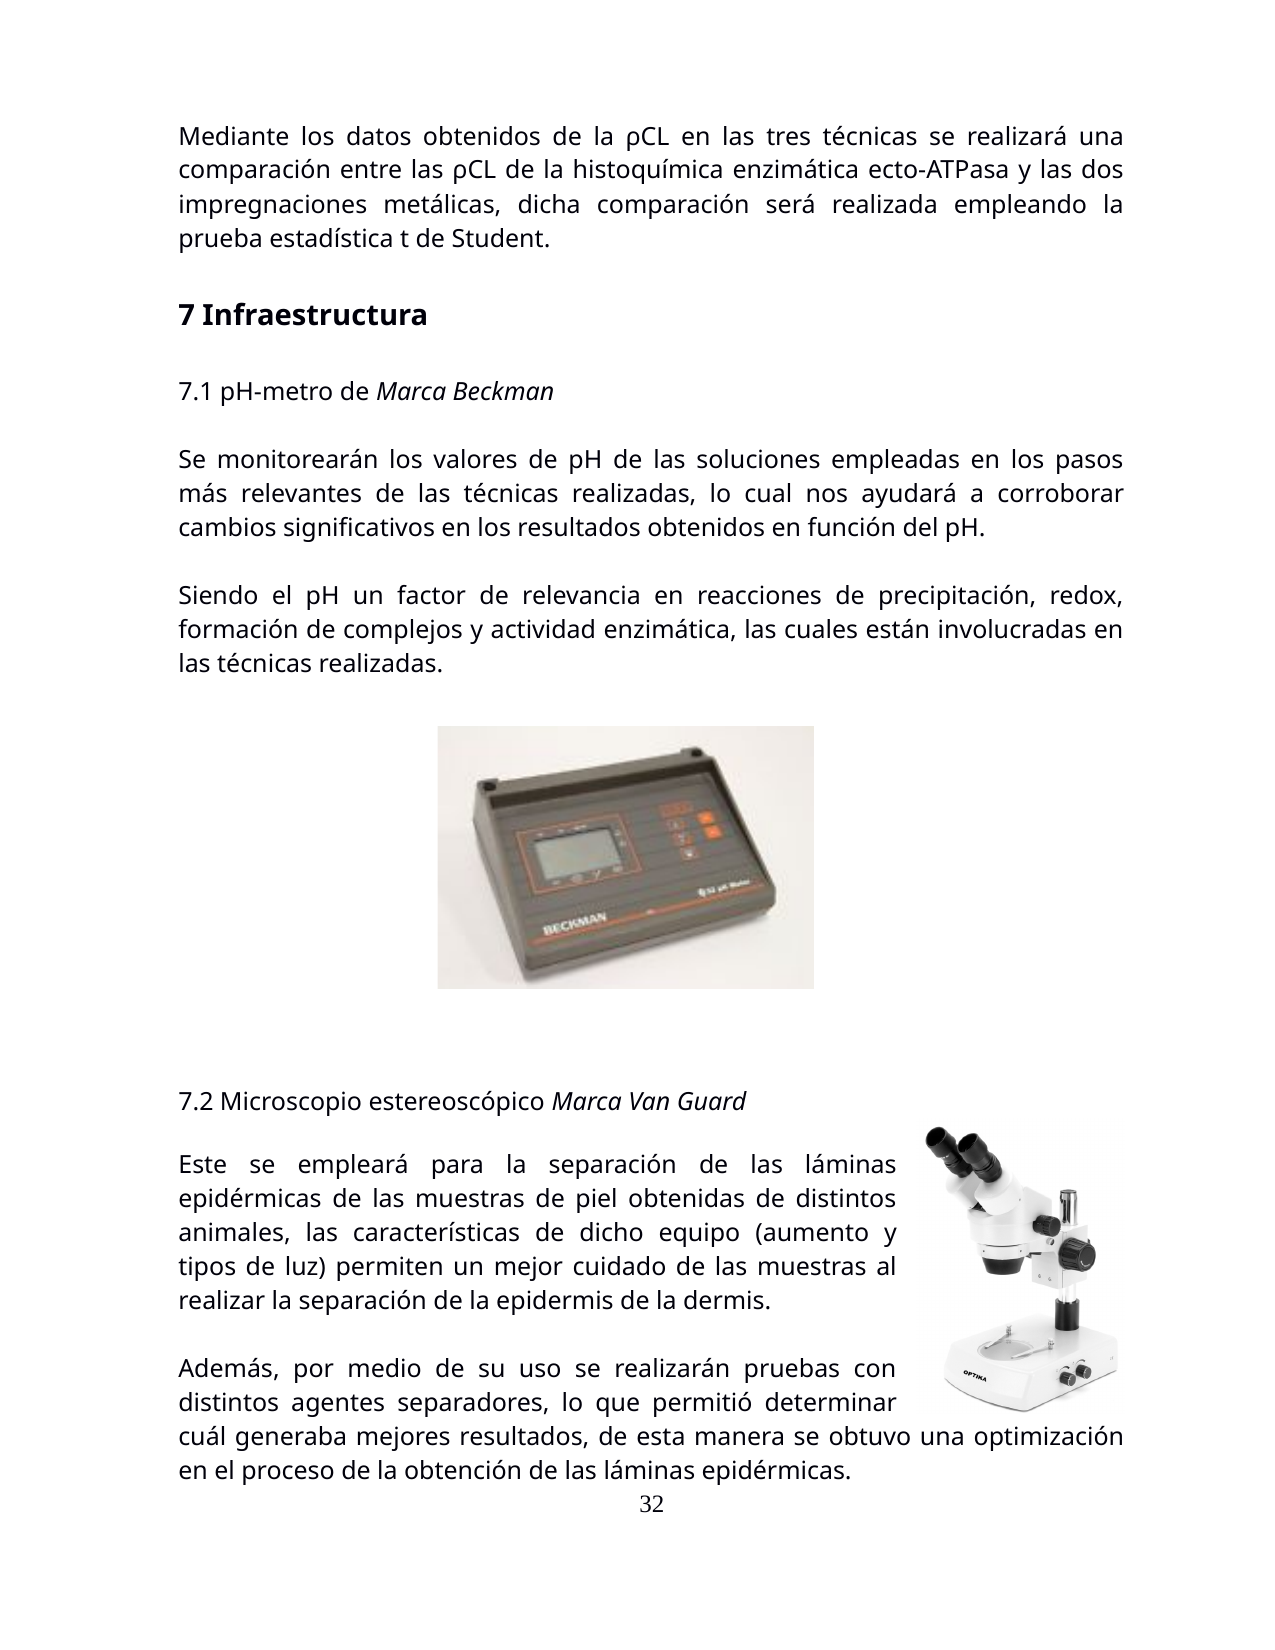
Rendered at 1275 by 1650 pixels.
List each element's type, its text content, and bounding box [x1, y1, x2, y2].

text 7.2 Microscopio estereoscópico Marca Van Guard [178, 1083, 1125, 1117]
text 7.1 pH-metro de Marca Beckman [178, 373, 1125, 407]
text 7 Infraestructura [178, 294, 1125, 334]
text Mediante los datos obtenidos de la ρCL en las tres técnicas se realizará una comparación entre las ρCL de la histoquímica enzimática ecto-ATPasa y las dos impregnaciones metálicas, dicha comparación será realizada empleando la prueba estadística t de Student. [178, 118, 1125, 254]
text Este se empleará para la separación de las láminas epidérmicas de las muestras de piel obtenidas de distintos animales, las características de dicho equipo (aumento y tipos de luz) permiten un mejor cuidado de las muestras al realizar la separación de la epidermis de la dermis. [178, 1146, 916, 1317]
text Siendo el pH un factor de relevancia en reacciones de precipitación, redox, formación de complejos y actividad enzimática, las cuales están involucradas en las técnicas realizadas. [178, 578, 1125, 680]
picture [437, 726, 814, 989]
picture [916, 1118, 1125, 1414]
text Se monitorearán los valores de pH de las soluciones empleadas en los pasos más relevantes de las técnicas realizadas, lo cual nos ayudará a corroborar cambios significativos en los resultados obtenidos en función del pH. [178, 442, 1125, 544]
text Además, por medio de su uso se realizarán pruebas con distintos agentes separadores, lo que permitió determinar cuál generaba mejores resultados, de esta manera se obtuvo una optimización en el proceso de la obtención de las láminas epidérmicas. [178, 1351, 1125, 1487]
